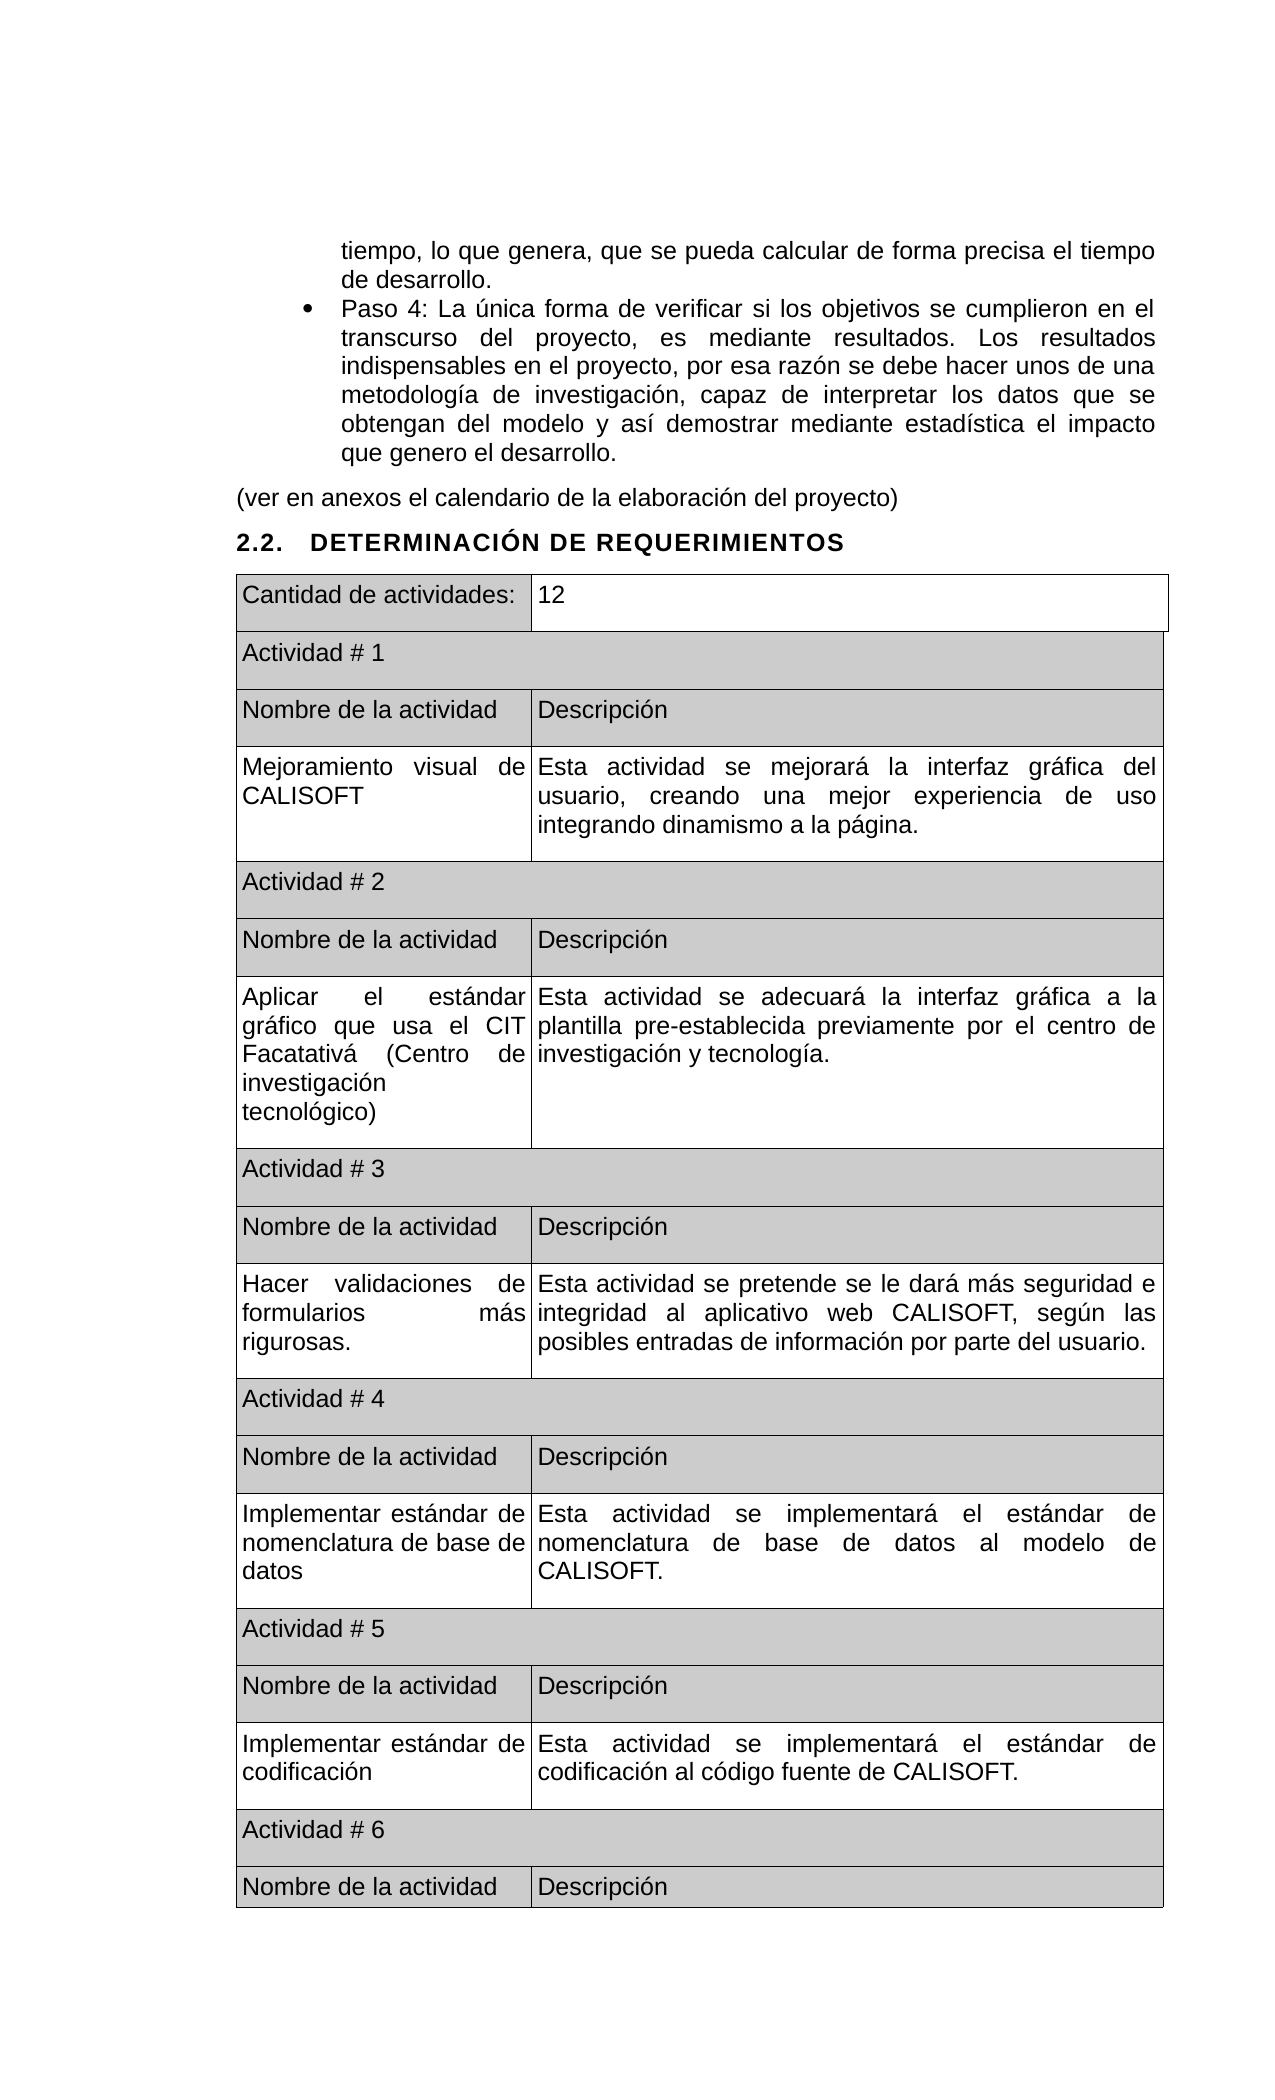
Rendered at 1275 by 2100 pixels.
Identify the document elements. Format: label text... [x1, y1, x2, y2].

table_cell Actividad # 1 [237, 632, 1163, 689]
list Paso 4: La única forma de verificar si los objetivos se cumplieron en el transcurso del proyecto, es mediante resultados. Los resultados indispensables en el proyecto, por esa razón se debe hacer unos de una metodología de investigación, capaz de interpretar los datos que se obtengan del modelo y así demostrar mediante estadística el impacto que genero el desarrollo. [303, 294, 1157, 466]
table_cell Implementar estándar de codificación [237, 1723, 531, 1808]
table_cell Descripción [532, 1436, 1163, 1493]
table_cell Implementar estándar de nomenclatura de base de datos [237, 1494, 531, 1607]
table_cell Descripción [532, 1207, 1163, 1263]
table_cell Nombre de la actividad [237, 919, 531, 976]
table_cell Actividad # 6 [237, 1810, 1163, 1866]
table_cell Nombre de la actividad [237, 1207, 531, 1263]
table_cell Esta actividad se implementará el estándar de nomenclatura de base de datos al modelo de CALISOFT. [532, 1494, 1163, 1607]
table_cell Descripción [532, 1666, 1163, 1722]
table_cell Esta actividad se pretende se le dará más seguridad e integridad al aplicativo web CALISOFT, según las posibles entradas de información por parte del usuario. [532, 1264, 1163, 1378]
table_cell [237, 1867, 531, 1907]
table_cell Descripción [532, 1867, 1163, 1907]
table_cell Nombre de la actividad [237, 1666, 531, 1722]
table_header Cantidad de actividades: [237, 575, 531, 631]
table_cell Descripción [532, 690, 1163, 746]
table_cell Actividad # 2 [237, 862, 1163, 918]
table_cell Actividad # 3 [237, 1149, 1163, 1206]
table_cell Aplicar el estándar gráfico que usa el CIT Facatativá (Centro de investigación tecnológico) [237, 977, 531, 1148]
table_cell Nombre de la actividad [237, 690, 531, 746]
table_cell Esta actividad se adecuará la interfaz gráfica a la plantilla pre-establecida previamente por el centro de investigación y tecnología. [532, 977, 1163, 1148]
subtitle DETERMINACIÓN DE REQUERIMIENTOS [236, 528, 1157, 557]
table_cell Hacer validaciones de formularios más rigurosas. [237, 1264, 531, 1378]
table_cell Mejoramiento visual de CALISOFT [237, 747, 531, 861]
table_cell Esta actividad se mejorará la interfaz gráfica del usuario, creando una mejor experiencia de uso integrando dinamismo a la página. [532, 747, 1163, 861]
table_header 12 [532, 575, 1168, 631]
table_cell Esta actividad se implementará el estándar de codificación al código fuente de CALISOFT. [532, 1723, 1163, 1808]
table_cell Actividad # 4 [237, 1379, 1163, 1435]
text (ver en anexos el calendario de la elaboración del proyecto) [236, 483, 1157, 512]
table_cell Nombre de la actividad [237, 1436, 531, 1493]
table_cell Descripción [532, 919, 1163, 976]
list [303, 236, 1157, 294]
table_cell Actividad # 5 [237, 1609, 1163, 1665]
